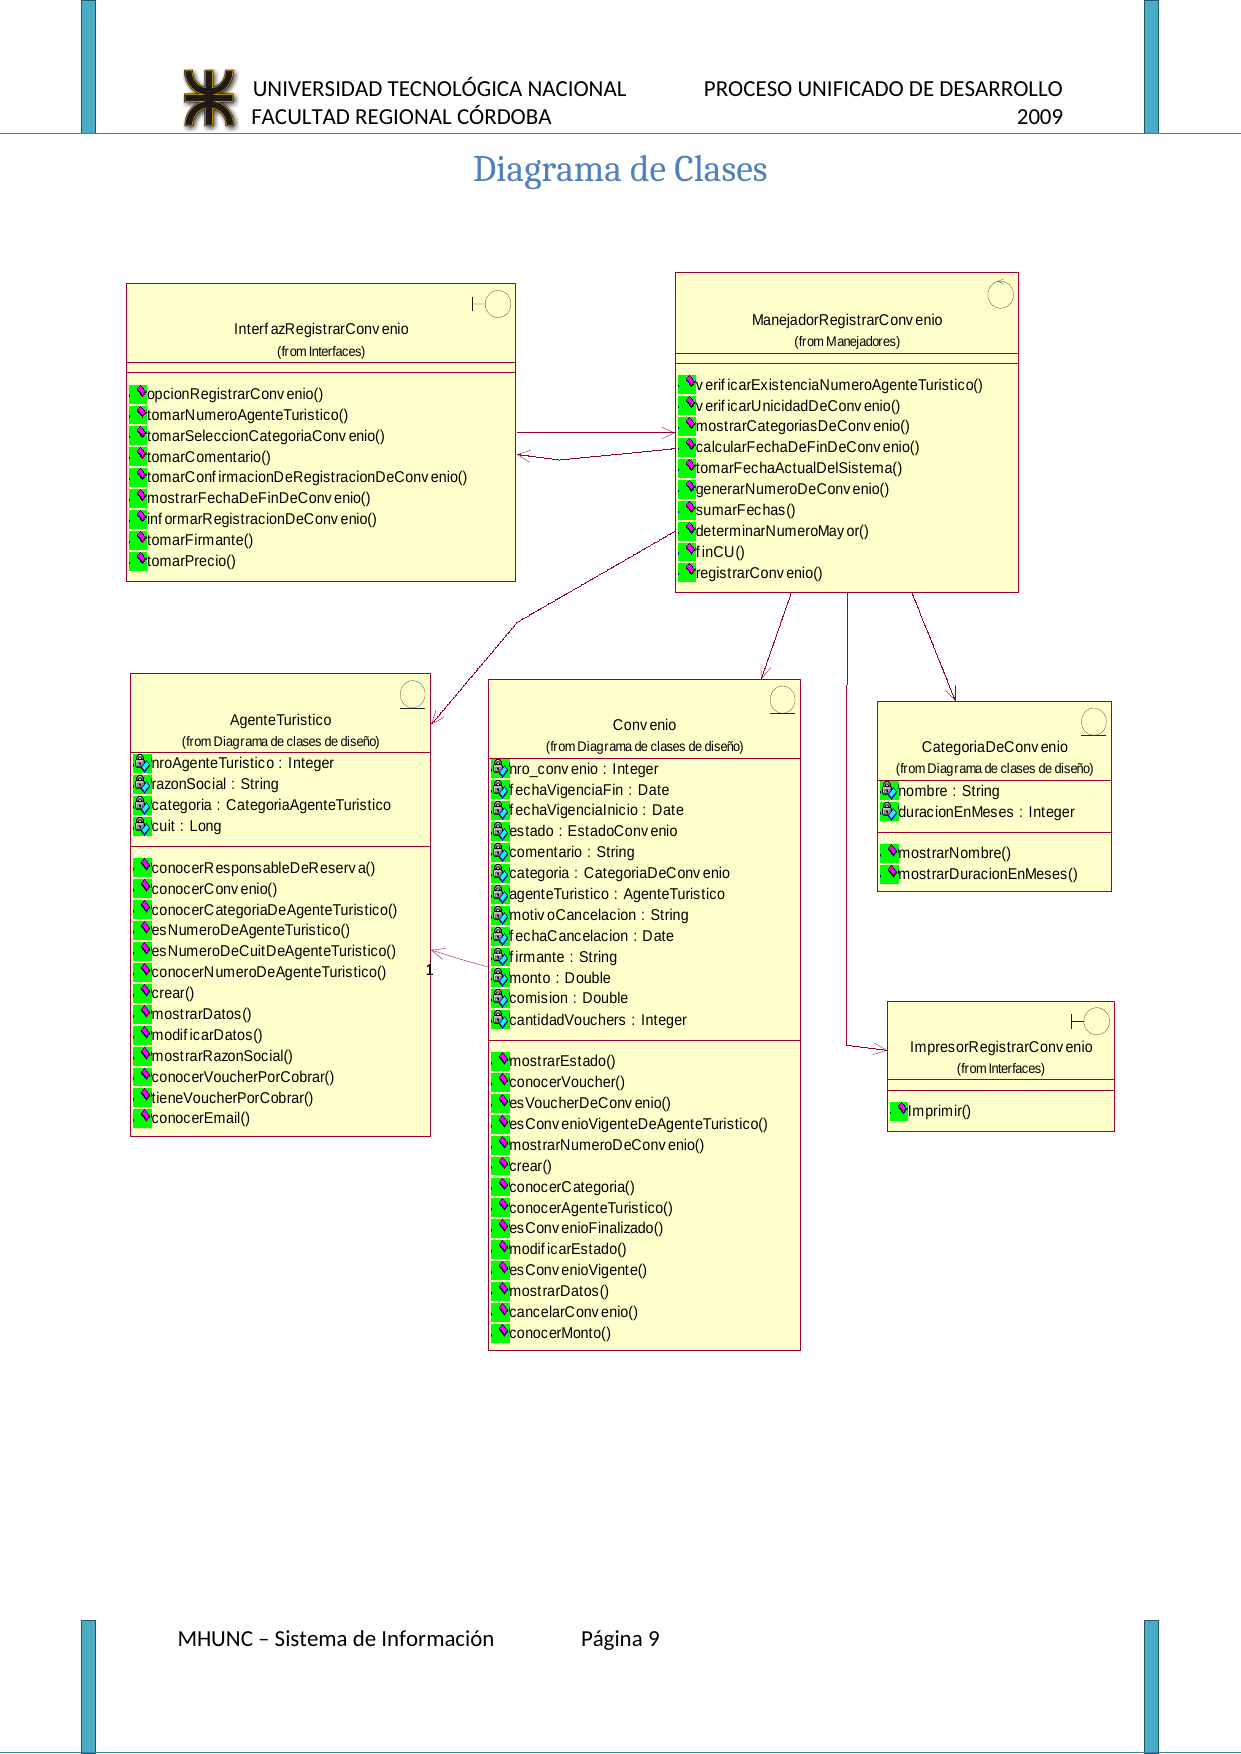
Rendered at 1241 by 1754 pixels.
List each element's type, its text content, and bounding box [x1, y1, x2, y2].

picture [182, 68, 239, 132]
subtitle Diagrama de Clases [177, 148, 1063, 191]
